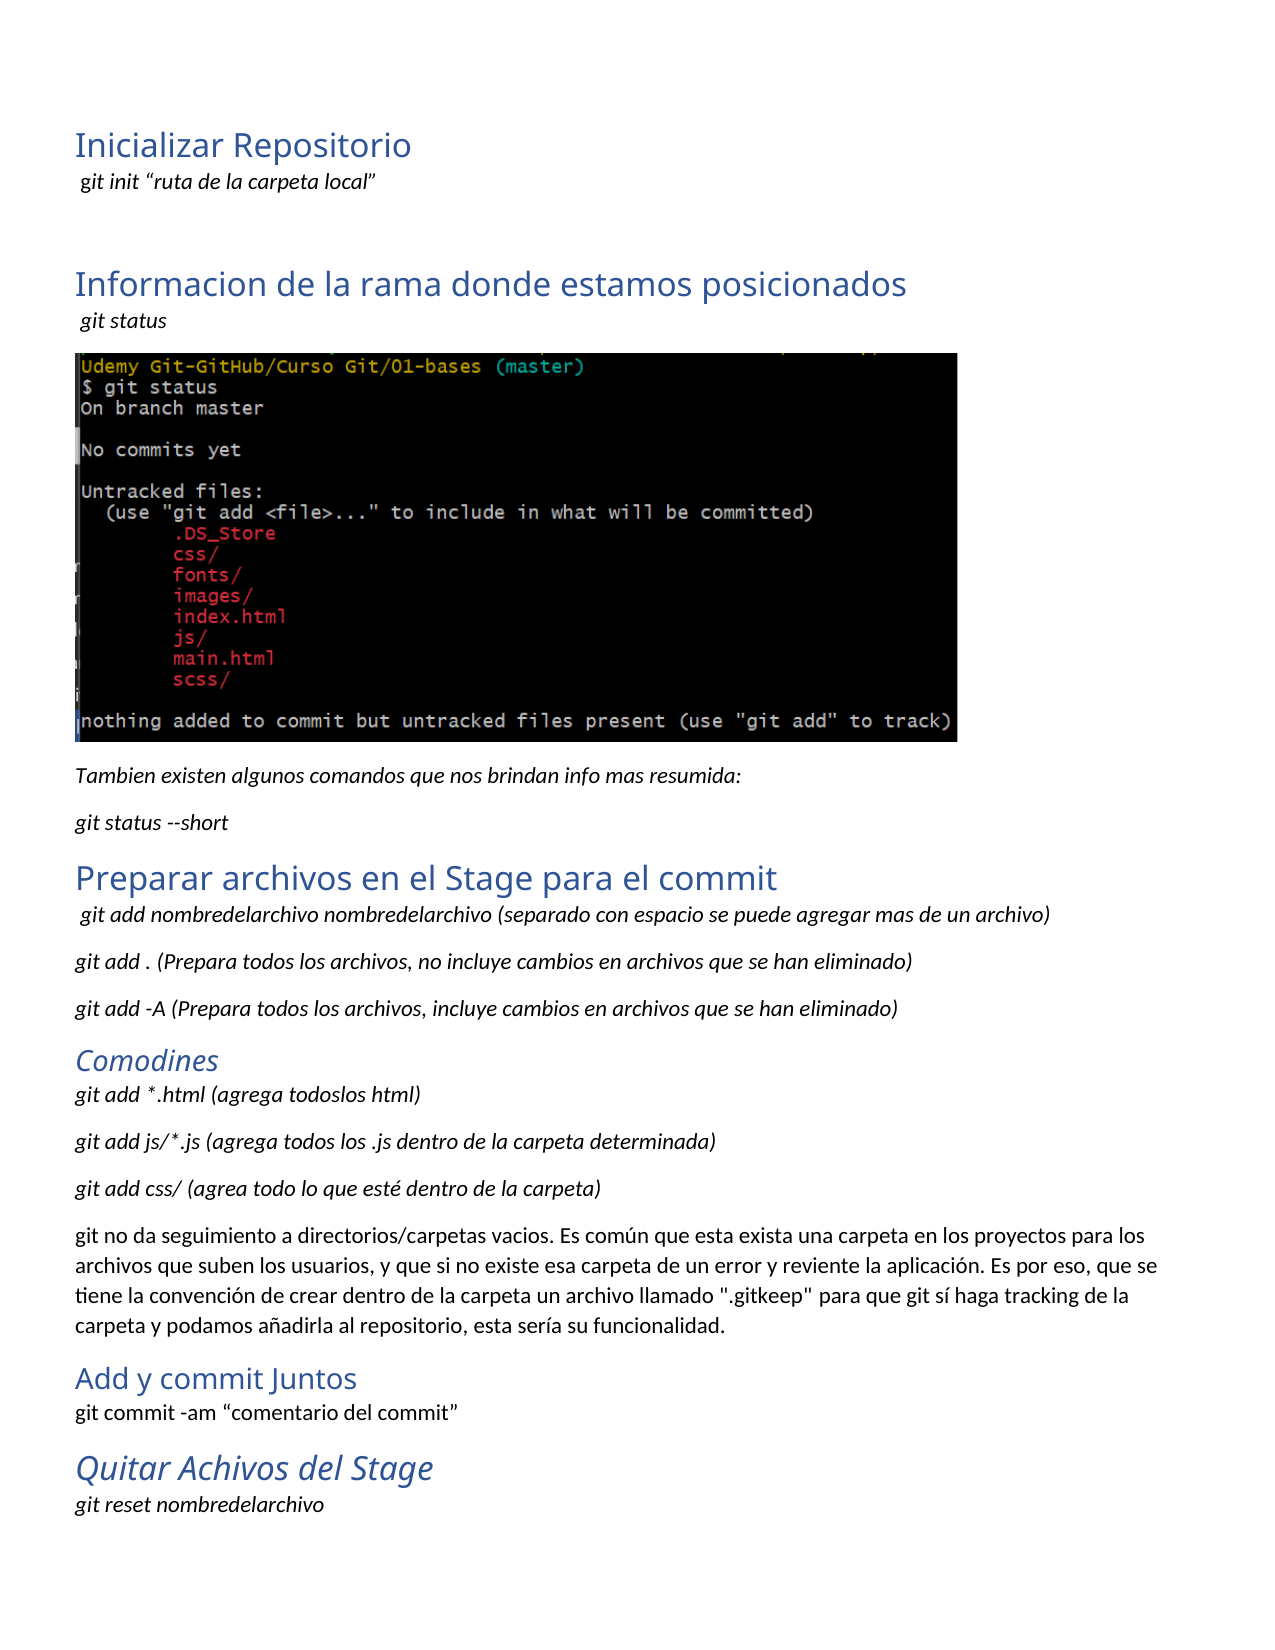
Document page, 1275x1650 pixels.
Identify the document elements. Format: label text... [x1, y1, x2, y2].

text git status [75, 306, 1200, 334]
subtitle Add y commit Juntos [75, 1358, 1200, 1398]
text Tambien existen algunos comandos que nos brindan info mas resumida: [75, 761, 1200, 789]
text git add css/ (agrea todo lo que esté dentro de la carpeta) [75, 1174, 1200, 1202]
text git add *.html (agrega todoslos html) [75, 1080, 1200, 1108]
subtitle Comodines [75, 1041, 1200, 1080]
text git init “ruta de la carpeta local” [75, 167, 1200, 195]
text git add js/*.js (agrega todos los .js dentro de la carpeta determinada) [75, 1127, 1200, 1155]
text git add . (Prepara todos los archivos, no incluye cambios en archivos que se han eliminado) [75, 947, 1200, 975]
text git commit -am “comentario del commit” [75, 1398, 1200, 1426]
text git status --short [75, 808, 1200, 836]
subtitle Quitar Achivos del Stage [75, 1445, 1200, 1490]
subtitle Informacion de la rama donde estamos posicionados [75, 261, 1200, 306]
text git add nombredelarchivo nombredelarchivo (separado con espacio se puede agregar mas de un archivo) [75, 900, 1200, 928]
subtitle Inicializar Repositorio [75, 122, 1200, 167]
picture [75, 353, 958, 742]
text git no da seguimiento a directorios/carpetas vacios. Es común que esta exista una carpeta en los proyectos para los archivos que suben los usuarios, y que si no existe esa carpeta de un error y reviente la aplicación. Es por eso, que se tiene la convención de crear dentro de la carpeta un archivo llamado ".gitkeep" para que git sí haga tracking de la carpeta y podamos añadirla al repositorio, esta sería su funcionalidad. [75, 1221, 1200, 1339]
subtitle Preparar archivos en el Stage para el commit [75, 854, 1200, 900]
text git add -A (Prepara todos los archivos, incluye cambios en archivos que se han eliminado) [75, 994, 1200, 1022]
text git reset nombredelarchivo [75, 1490, 1200, 1518]
